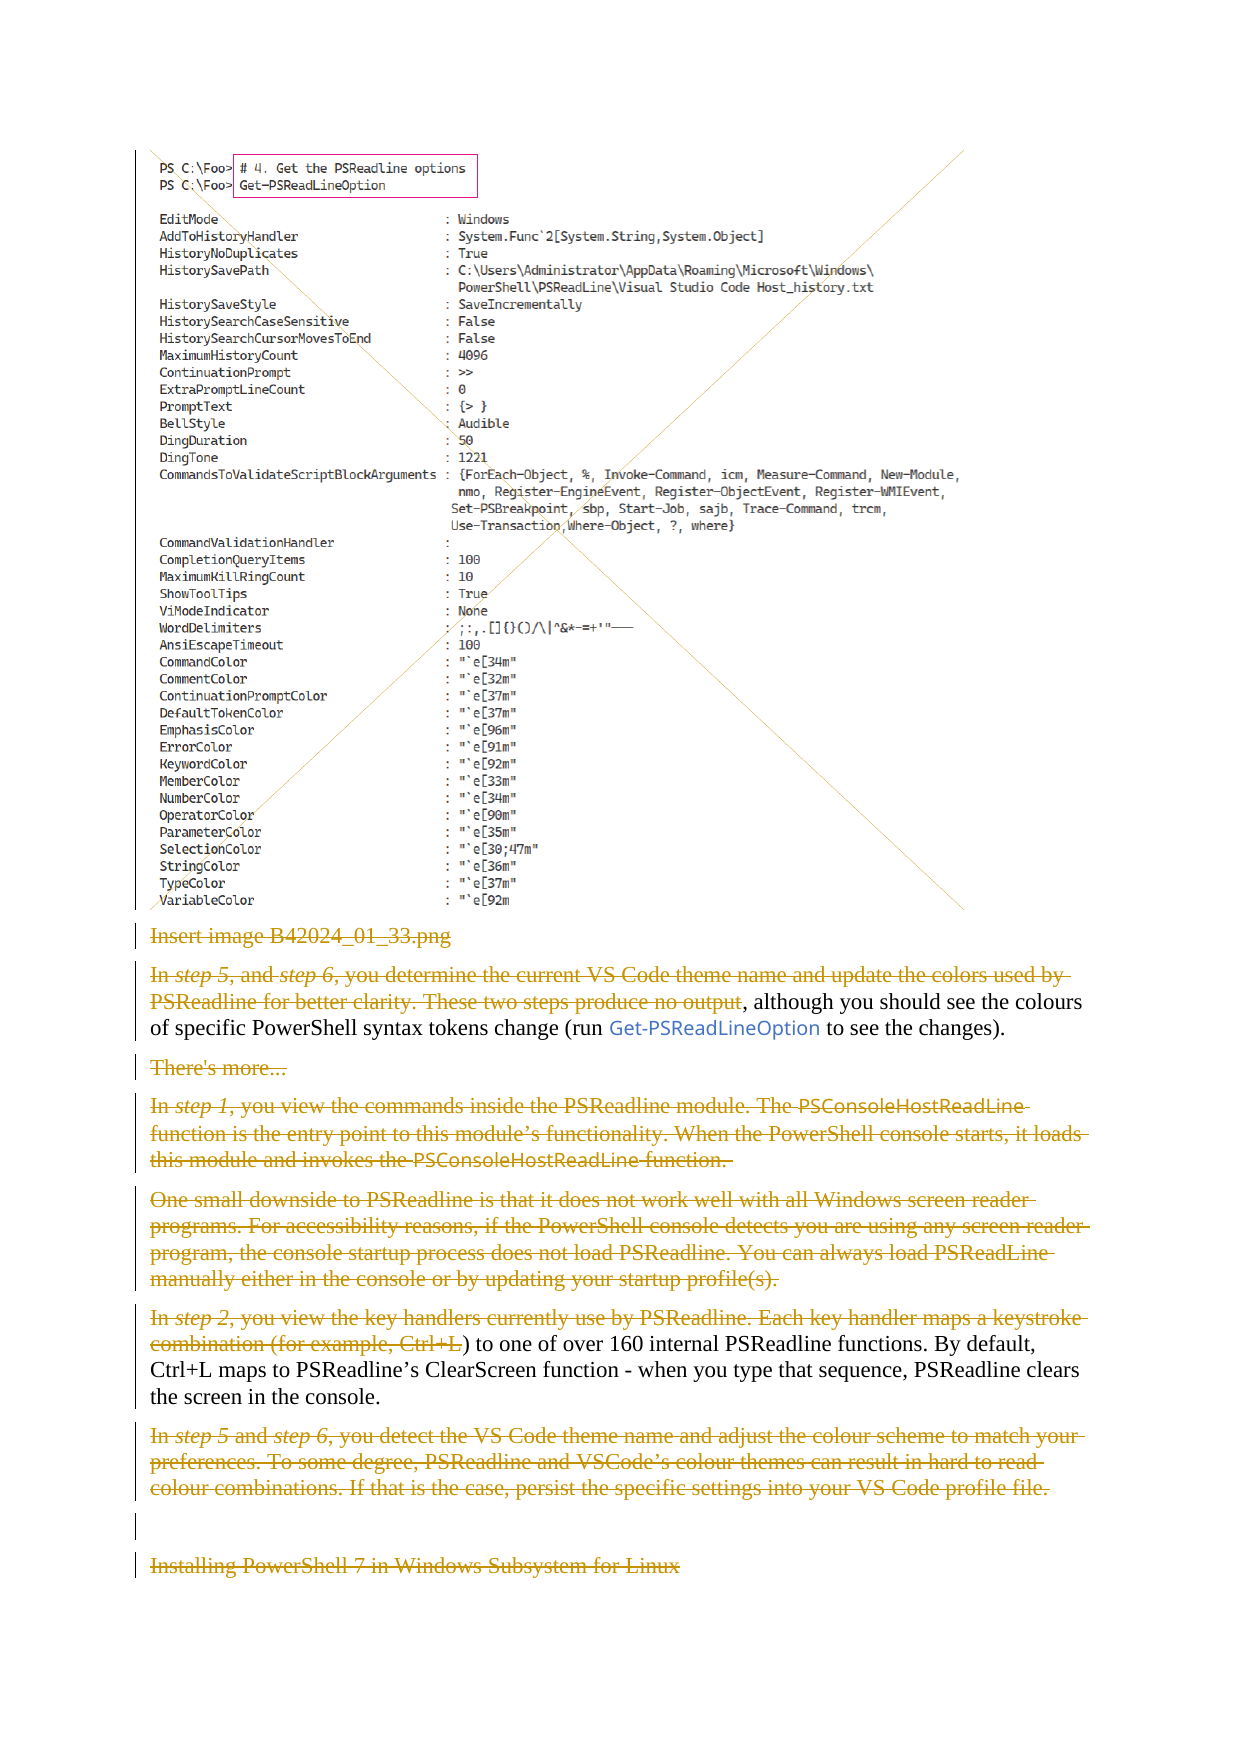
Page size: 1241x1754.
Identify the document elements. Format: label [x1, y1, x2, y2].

picture [152, 531, 962, 910]
picture [150, 152, 555, 908]
picture [152, 150, 962, 528]
picture [559, 151, 965, 909]
